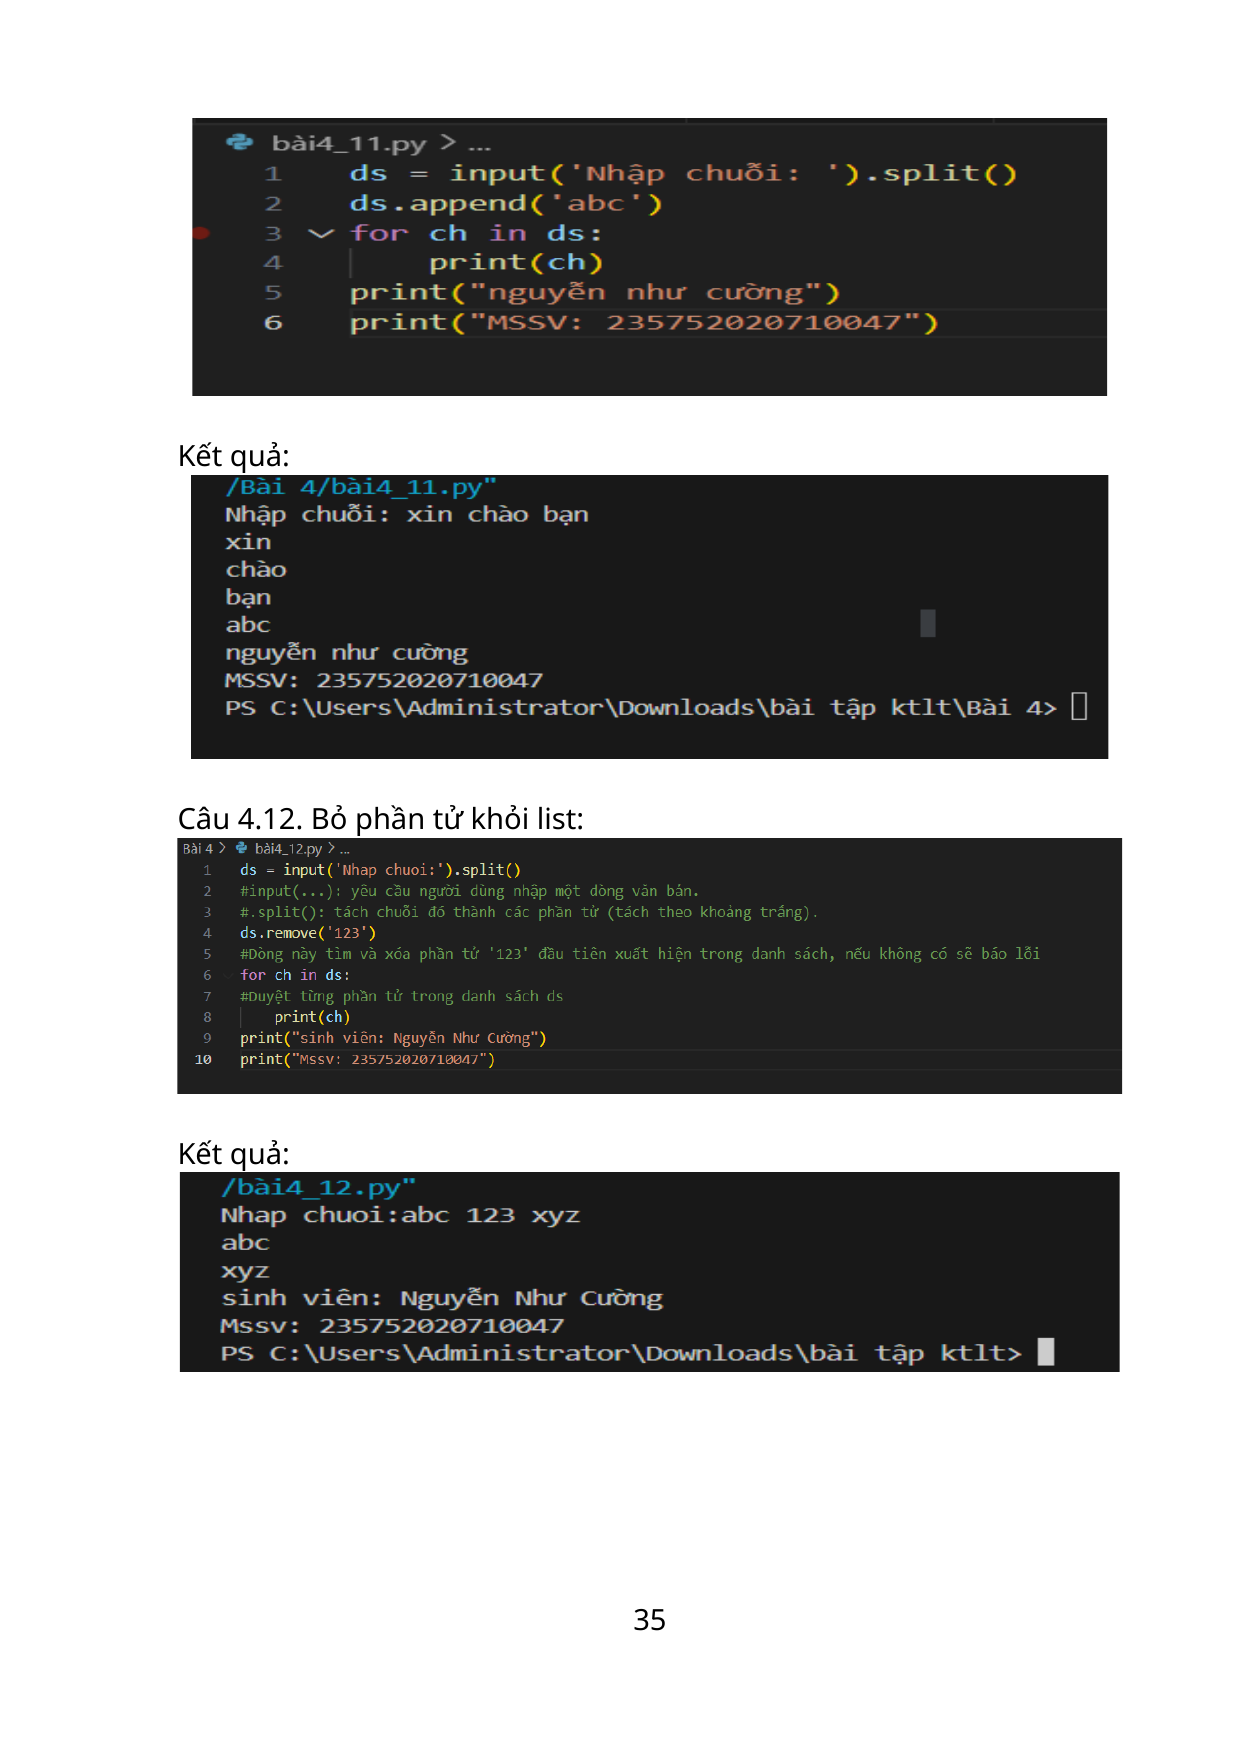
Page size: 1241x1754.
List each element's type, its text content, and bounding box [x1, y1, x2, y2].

picture [177, 838, 1123, 1094]
text Câu 4.12. Bỏ phần tử khỏi list: [177, 798, 1122, 838]
picture [191, 475, 1109, 759]
picture [179, 1172, 1120, 1372]
text Kết quả: [177, 435, 1122, 475]
picture [192, 118, 1108, 396]
text Kết quả: [177, 1133, 1122, 1173]
